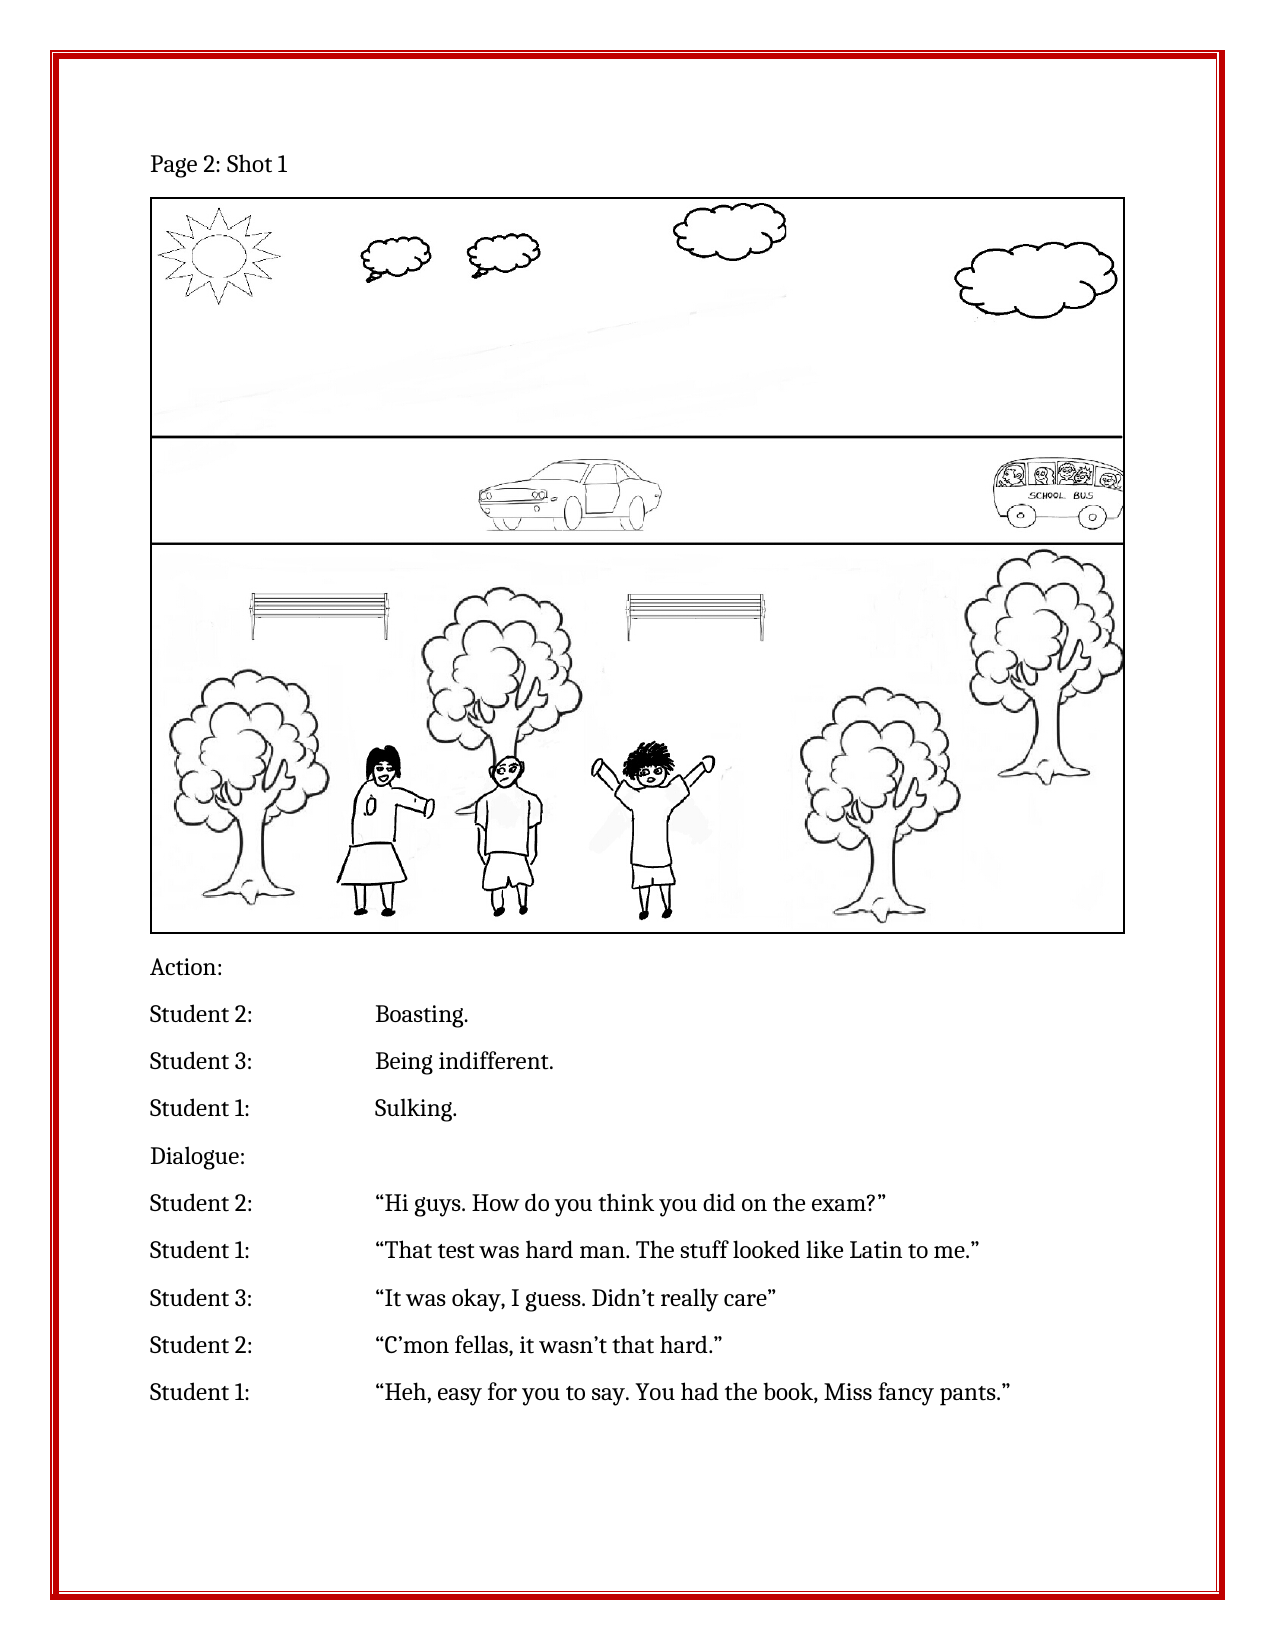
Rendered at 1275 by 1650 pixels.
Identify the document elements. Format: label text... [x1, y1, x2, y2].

picture [152, 199, 1123, 932]
text Student 2: “C’mon fellas, it wasn’t that hard.” [150, 1331, 1125, 1359]
text Student 1: “That test was hard man. The stuff looked like Latin to me.” [150, 1236, 1125, 1265]
text Student 3: “It was okay, I guess. Didn’t really care” [150, 1283, 1125, 1312]
text Student 3: Being indifferent. [150, 1047, 1125, 1076]
text Student 2: Boasting. [150, 1000, 1125, 1028]
text Dialogue: [150, 1142, 1125, 1170]
text Student 2: “Hi guys. How do you think you did on the exam?” [150, 1189, 1125, 1218]
text Action: [150, 952, 1125, 981]
text Student 1: Sulking. [150, 1094, 1125, 1123]
text Page 2: Shot 1 [150, 150, 1125, 179]
text Student 1: “Heh, easy for you to say. You had the book, Miss fancy pants.” [150, 1378, 1125, 1407]
